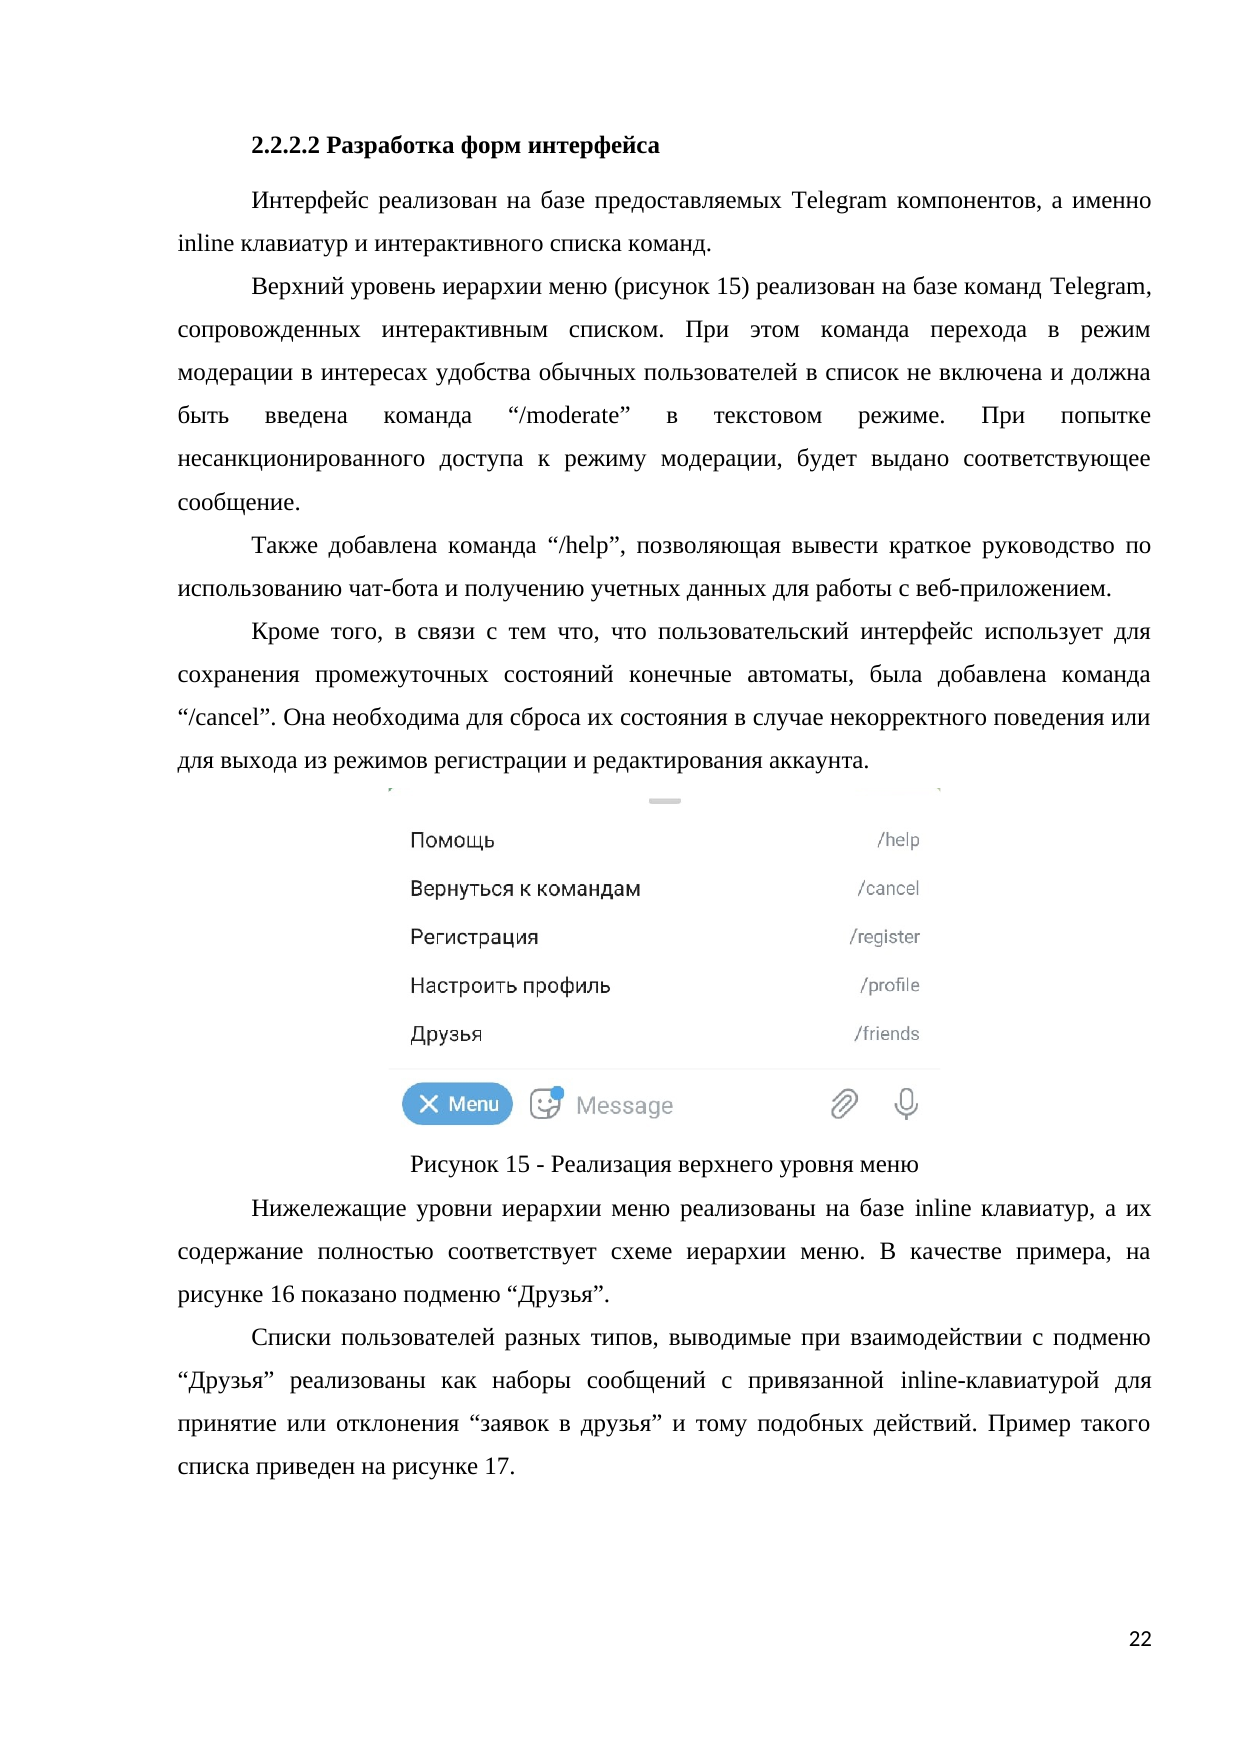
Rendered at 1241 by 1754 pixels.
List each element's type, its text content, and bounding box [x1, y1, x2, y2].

text Верхний уровень иерархии меню (рисунок 15) реализован на базе команд Telegram, сопровожденных интерактивным списком. При этом команда перехода в режим модерации в интересах удобства обычных пользователей в список не включена и должна быть введена команда “/moderate” в текстовом режиме. При попытке несанкционированного доступа к режиму модерации, будет выдано соответствующее сообщение. [177, 271, 1152, 515]
subtitle 2.2.2.2 Разработка форм интерфейса [177, 130, 1152, 159]
text Интерфейс реализован на базе предоставляемых Telegram компонентов, а именно inline клавиатур и интерактивного списка команд. [177, 185, 1152, 257]
text Рисунок 15 - Реализация верхнего уровня меню [177, 1149, 1152, 1178]
text Также добавлена команда “/help”, позволяющая вывести краткое руководство по использованию чат-бота и получению учетных данных для работы с веб-приложением. [177, 530, 1152, 602]
text Кроме того, в связи с тем что, что пользовательский интерфейс использует для сохранения промежуточных состояний конечные автоматы, была добавлена команда “/cancel”. Она необходима для сброса их состояния в случае некорректного поведения или для выхода из режимов регистрации и редактирования аккаунта. [177, 616, 1152, 774]
text Нижележащие уровни иерархии меню реализованы на базе inline клавиатур, а их содержание полностью соответствует схеме иерархии меню. В качестве примера, на рисунке 16 показано подменю “Друзья”. [177, 1193, 1152, 1308]
picture [388, 788, 941, 1136]
text Списки пользователей разных типов, выводимые при взаимодействии с подменю “Друзья” реализованы как наборы сообщений с привязанной inline-клавиатурой для принятие или отклонения “заявок в друзья” и тому подобных действий. Пример такого списка приведен на рисунке 17. [177, 1322, 1152, 1480]
